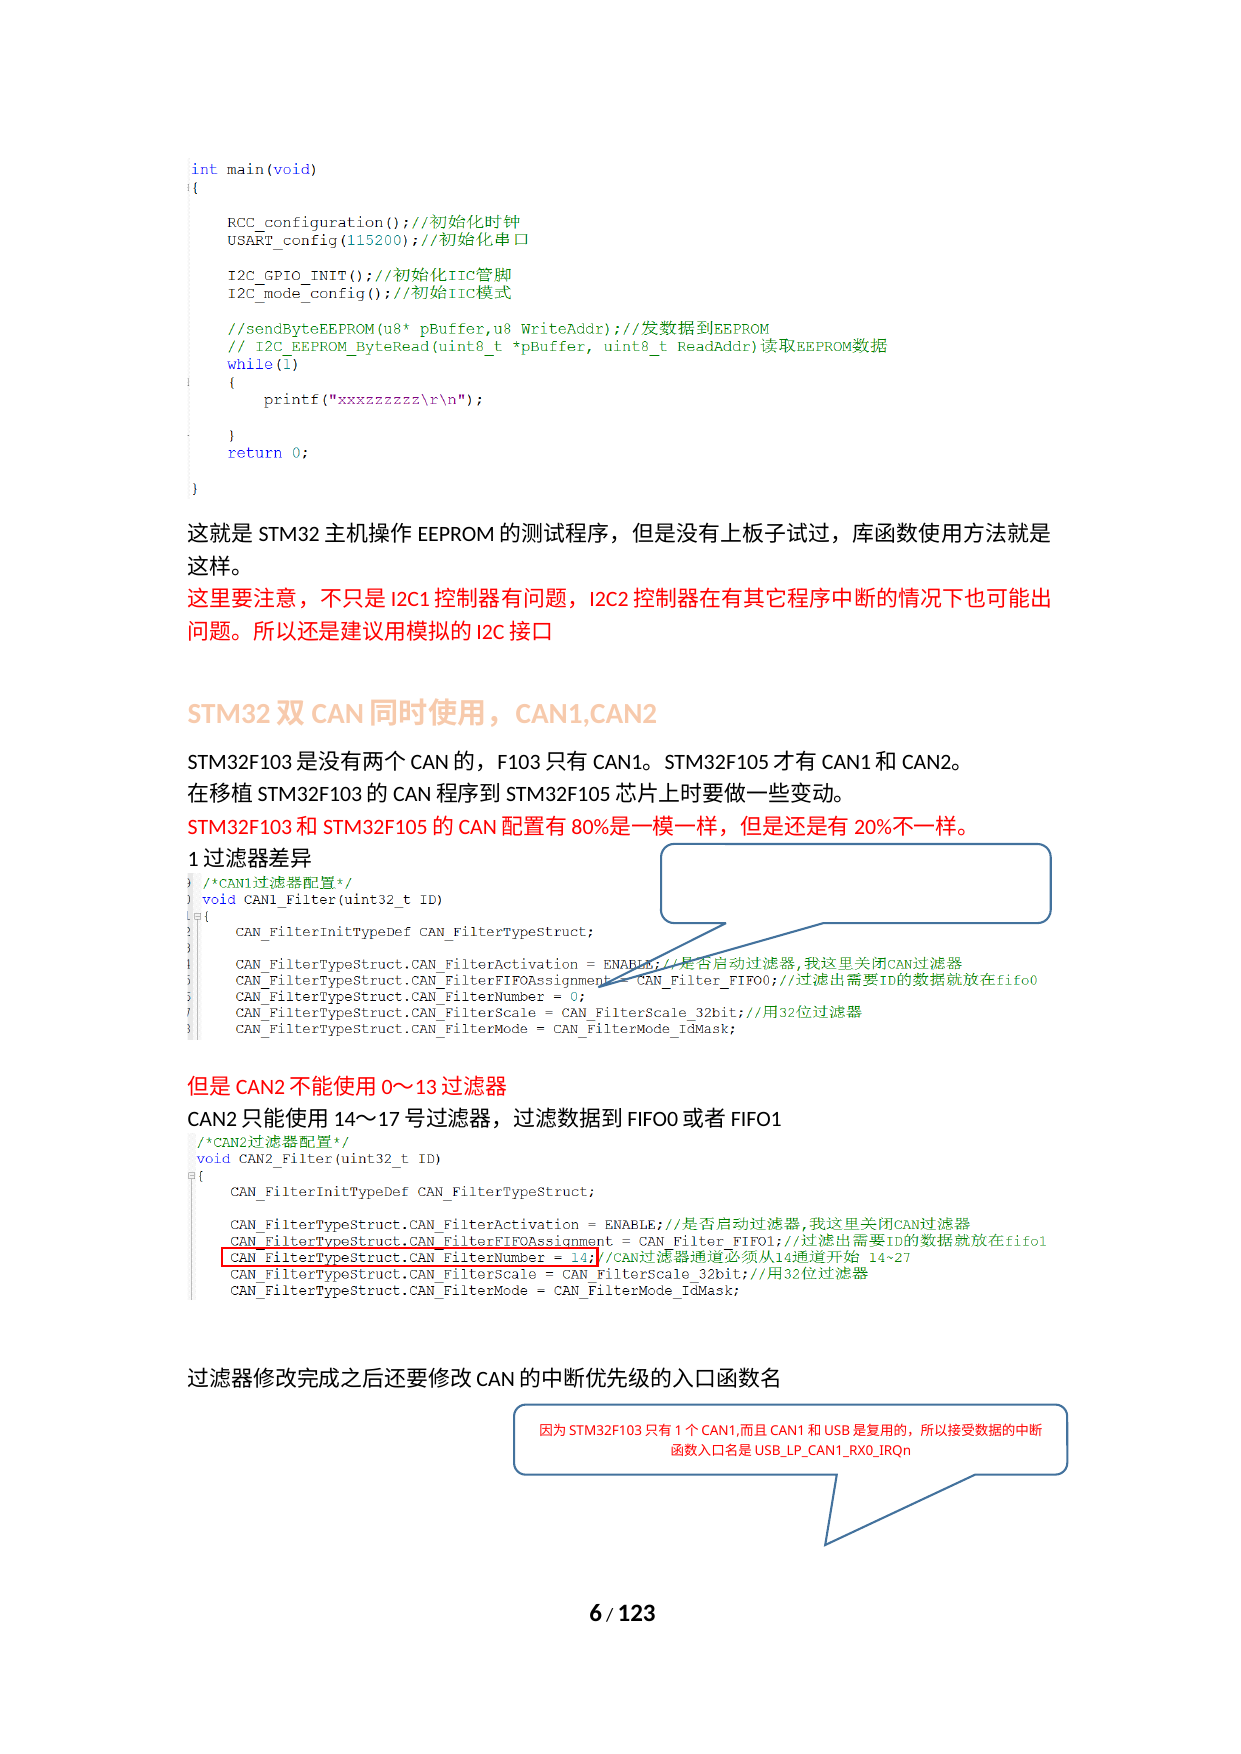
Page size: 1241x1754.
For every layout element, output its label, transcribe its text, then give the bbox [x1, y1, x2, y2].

text STM32双CAN同时使用，CAN1,CAN2 [187, 678, 1053, 743]
text STM32F103是没有两个CAN的，F103只有CAN1。STM32F105才有CAN1和CAN2。 [187, 743, 1053, 776]
text CAN2只能使用14～17号过滤器，过滤数据到FIFO0或者FIFO1 [187, 1101, 1053, 1133]
picture [617, 873, 1049, 980]
text 在移植STM32F103的CAN程序到STM32F105芯片上时要做一些变动。 [187, 776, 1053, 808]
picture [187, 158, 903, 499]
picture [187, 873, 1053, 1040]
text 这就是STM32主机操作EEPROM的测试程序，但是没有上板子试过，库函数使用方法就是这样。 [187, 516, 1053, 581]
text 1过滤器差异 [187, 841, 1053, 873]
picture [187, 1133, 1053, 1300]
text 这里要注意，不只是I2C1控制器有问题，I2C2控制器在有其它程序中断的情况下也可能出问题。所以还是建议用模拟的I2C接口 [187, 581, 1053, 646]
text 但是CAN2不能使用0～13过滤器 [187, 1068, 1053, 1101]
text STM32F103和STM32F105的CAN配置有80%是一模一样，但是还是有20%不一样。 [187, 808, 1053, 841]
text 过滤器修改完成之后还要修改CAN的中断优先级的入口函数名 [187, 1361, 1053, 1393]
